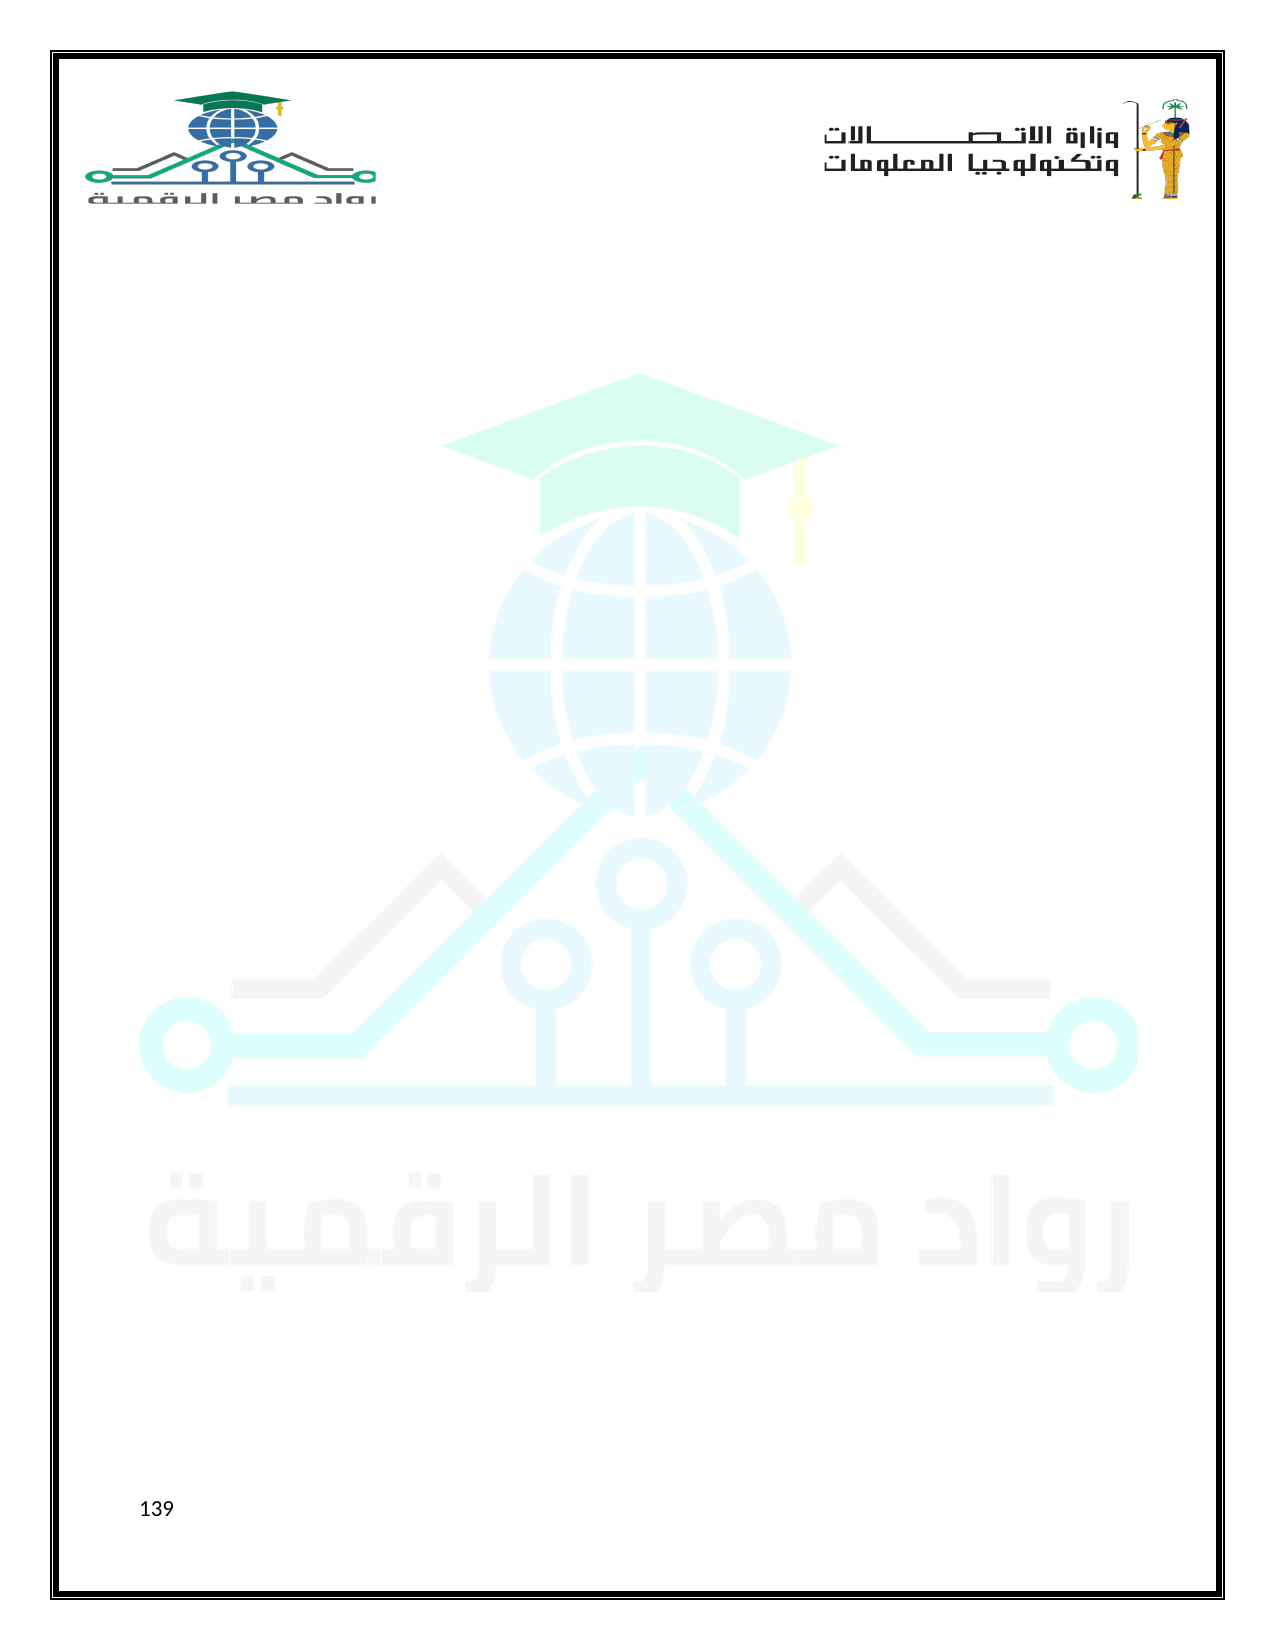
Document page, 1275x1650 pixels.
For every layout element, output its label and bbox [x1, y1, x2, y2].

picture [823, 98, 1189, 199]
picture [85, 91, 376, 204]
